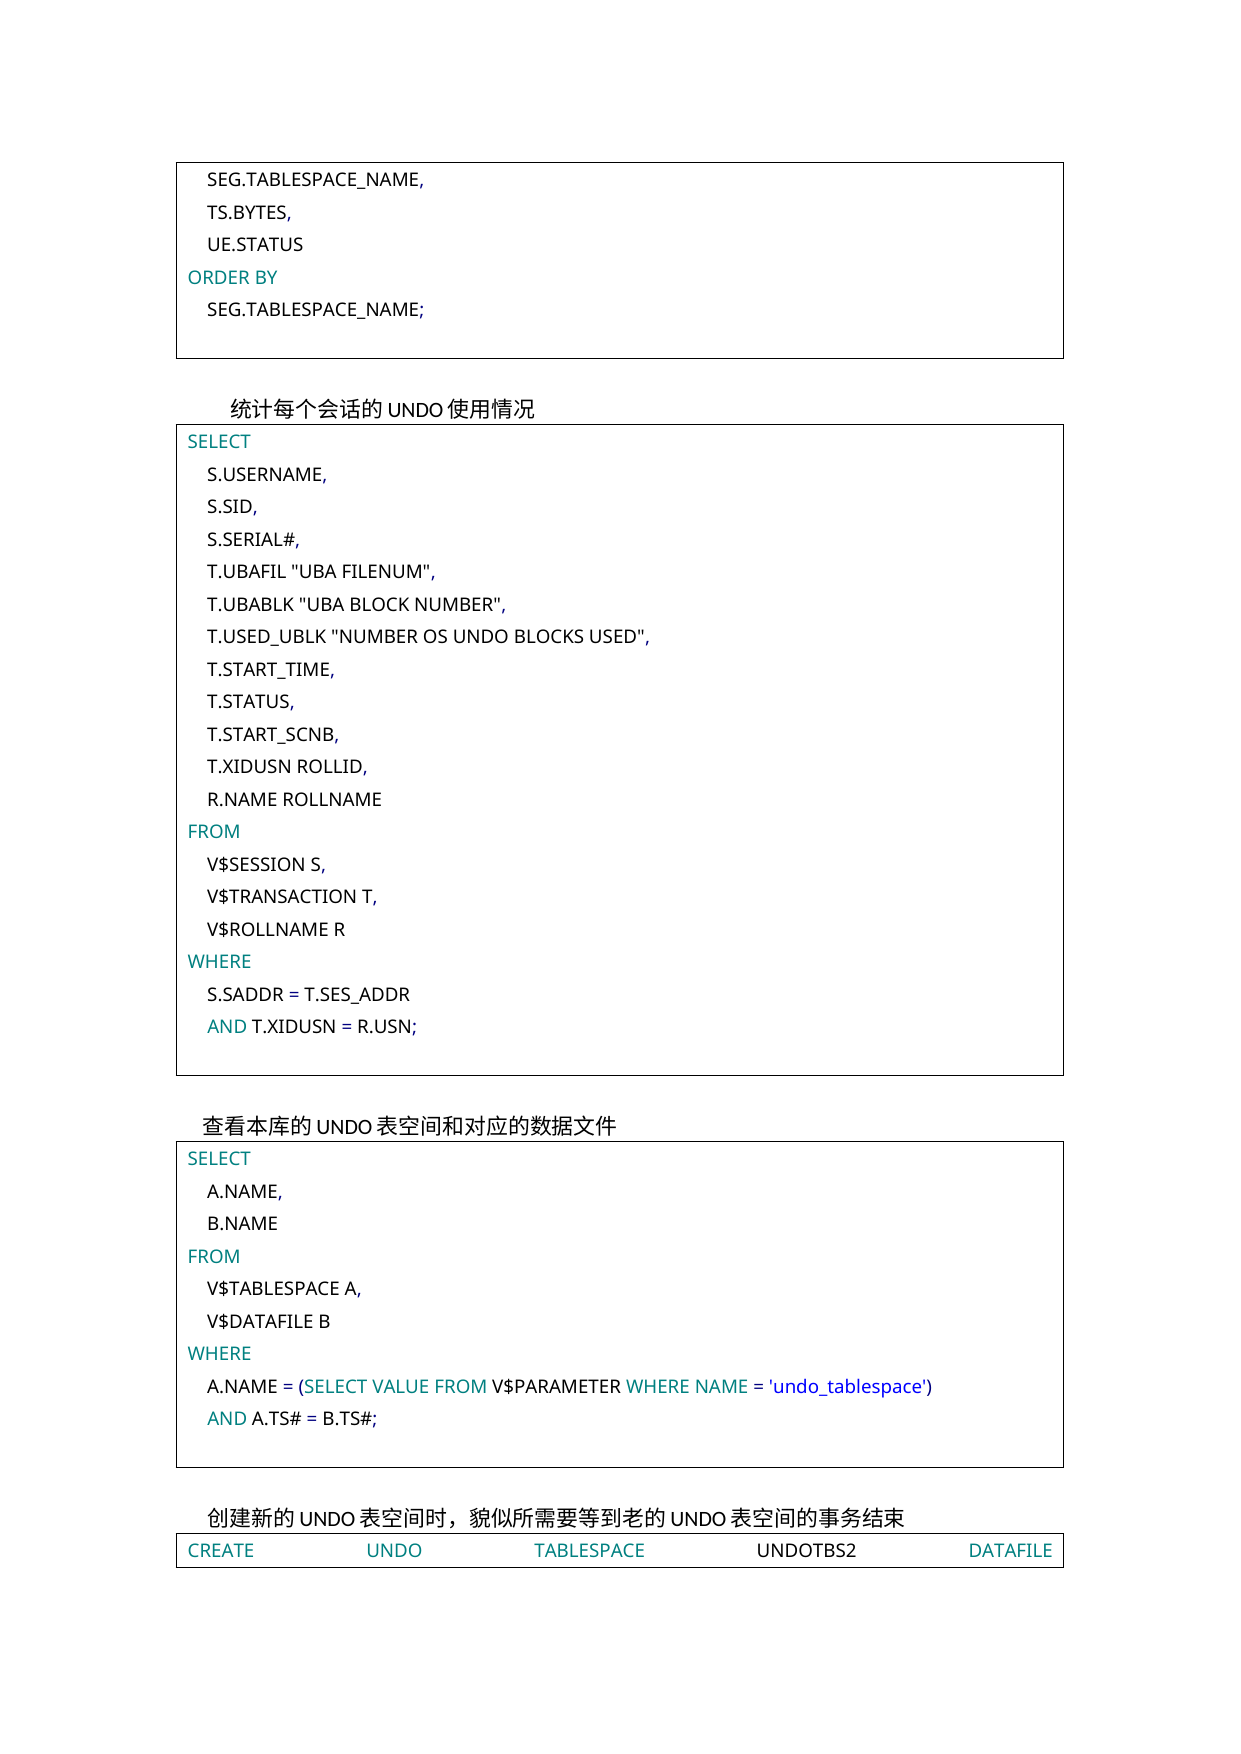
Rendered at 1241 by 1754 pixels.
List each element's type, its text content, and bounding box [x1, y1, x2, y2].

text 查看本库的UNDO表空间和对应的数据文件 [187, 1109, 1053, 1141]
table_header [177, 163, 1063, 358]
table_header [177, 1534, 1063, 1567]
text 统计每个会话的UNDO使用情况 [187, 392, 1053, 424]
table_header SELECT A.NAME, B.NAME FROM V$TABLESPACE A, V$DATAFILE B WHERE A.NAME = (SELECT VALUE FROM V$PARAMETER WHERE NAME = 'undo_tablespace') AND A.TS# = B.TS#; [177, 1142, 1063, 1467]
table_header SELECT S.USERNAME, S.SID, S.SERIAL#, T.UBAFIL "UBA FILENUM", T.UBABLK "UBA BLOCK NUMBER", T.USED_UBLK "NUMBER OS UNDO BLOCKS USED", T.START_TIME, T.STATUS, T.START_SCNB, T.XIDUSN ROLLID, R.NAME ROLLNAME FROM V$SESSION S, V$TRANSACTION T, V$ROLLNAME R WHERE S.SADDR = T.SES_ADDR AND T.XIDUSN = R.USN; [177, 425, 1063, 1075]
text 创建新的UNDO表空间时，貌似所需要等到老的UNDO表空间的事务结束 [187, 1501, 1053, 1533]
